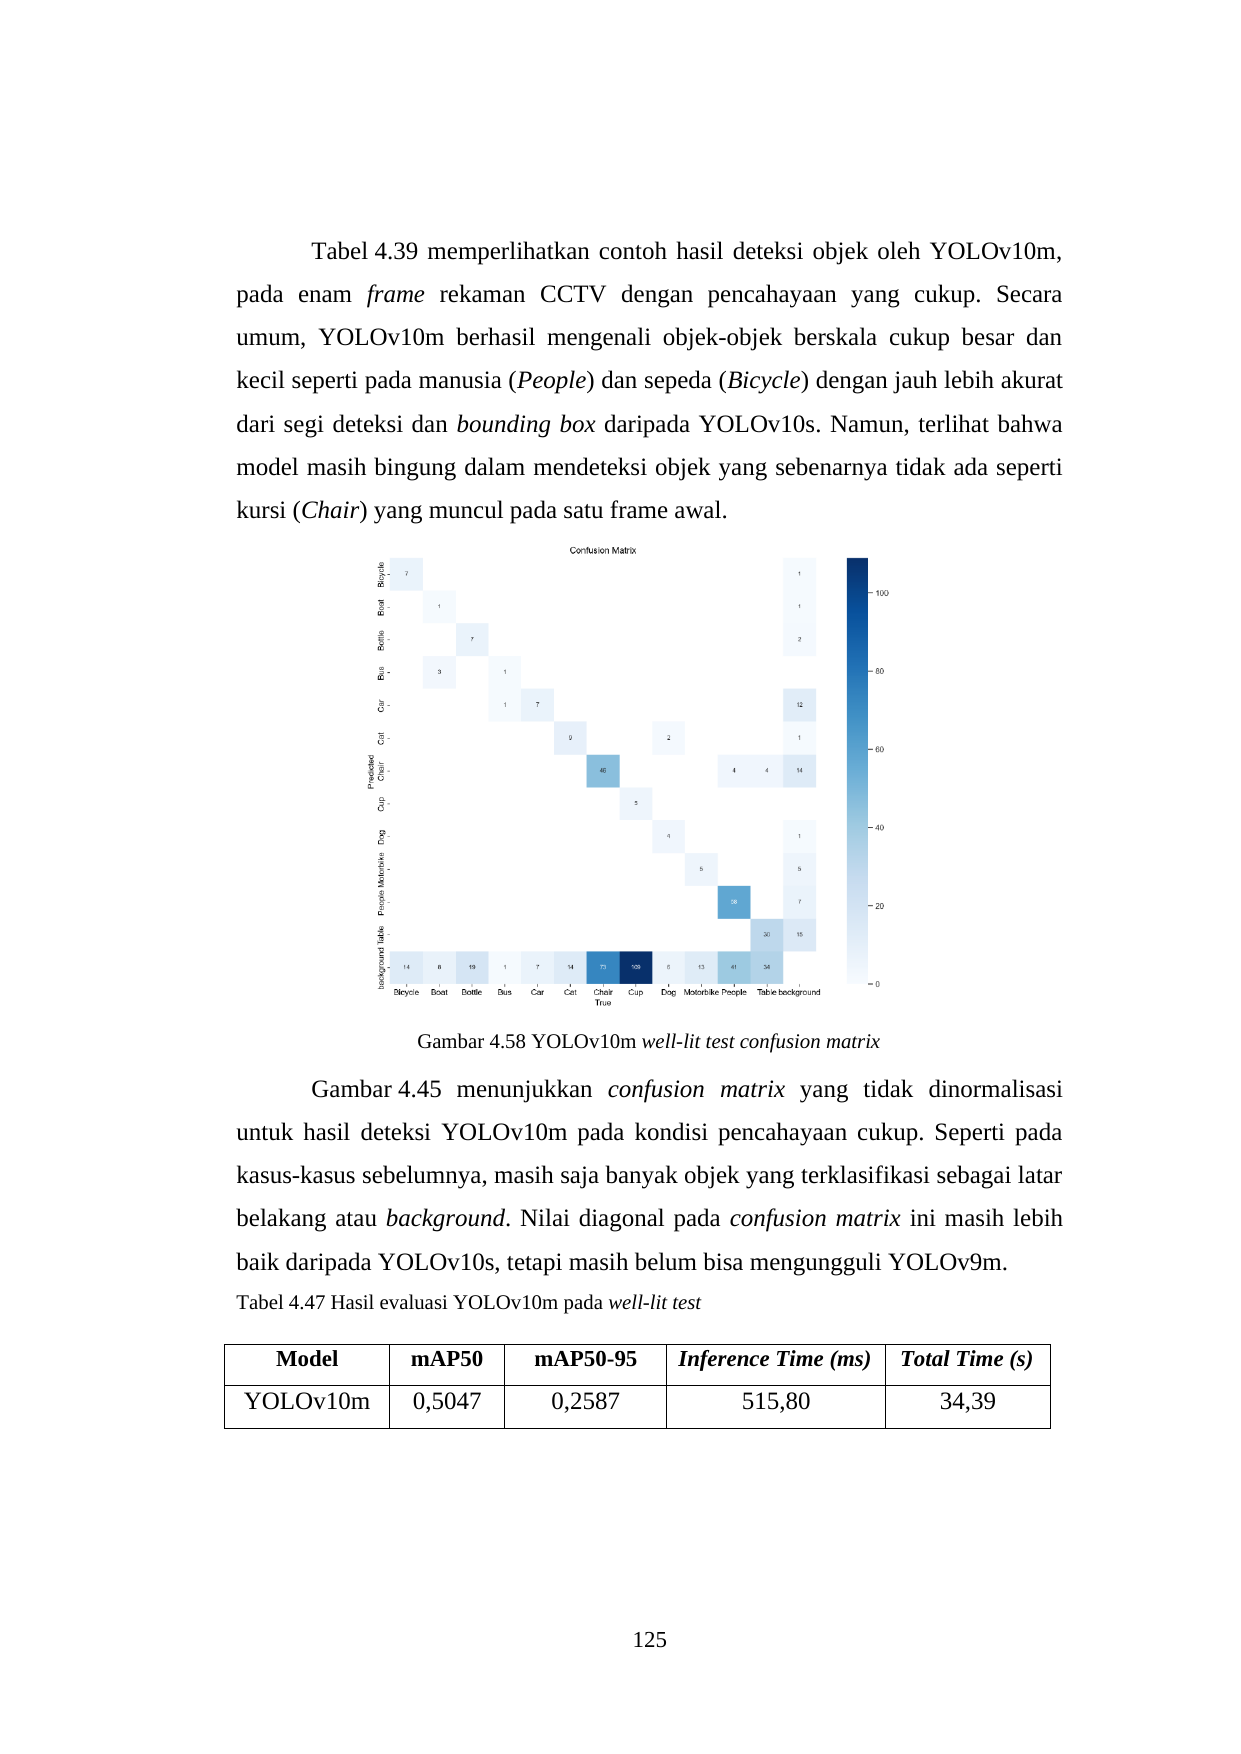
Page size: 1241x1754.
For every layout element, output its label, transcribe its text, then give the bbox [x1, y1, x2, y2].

table_header Inference Time (ms) [667, 1345, 885, 1385]
table_cell 0,2587 [505, 1386, 666, 1428]
table_cell 0,5047 [390, 1386, 504, 1428]
table_header mAP50-95 [505, 1345, 666, 1385]
table_header mAP50 [390, 1345, 504, 1385]
text Gambar 4.45 menunjukkan confusion matrix yang tidak dinormalisasi untuk hasil deteksi YOLOv10m pada kondisi pencahayaan cukup. Seperti pada kasus-kasus sebelumnya, masih saja banyak objek yang terklasifikasi sebagai latar belakang atau background. Nilai diagonal pada confusion matrix ini masih lebih baik daripada YOLOv10s, tetapi masih belum bisa mengungguli YOLOv9m. [236, 1074, 1063, 1275]
table_header Total Time (s) [886, 1345, 1050, 1385]
picture [311, 538, 949, 1016]
text Tabel 4.39 memperlihatkan contoh hasil deteksi objek oleh YOLOv10m, pada enam frame rekaman CCTV dengan pencahayaan yang cukup. Secara umum, YOLOv10m berhasil mengenali objek-objek berskala cukup besar dan kecil seperti pada manusia (People) dan sepeda (Bicycle) dengan jauh lebih akurat dari segi deteksi dan bounding box daripada YOLOv10s. Namun, terlihat bahwa model masih bingung dalam mendeteksi objek yang sebenarnya tidak ada seperti kursi (Chair) yang muncul pada satu frame awal. [236, 236, 1063, 524]
table_cell 34,39 [886, 1386, 1050, 1428]
table_cell YOLOv10m [225, 1386, 389, 1428]
table_cell 515,80 [667, 1386, 885, 1428]
table_header Model [225, 1345, 389, 1385]
